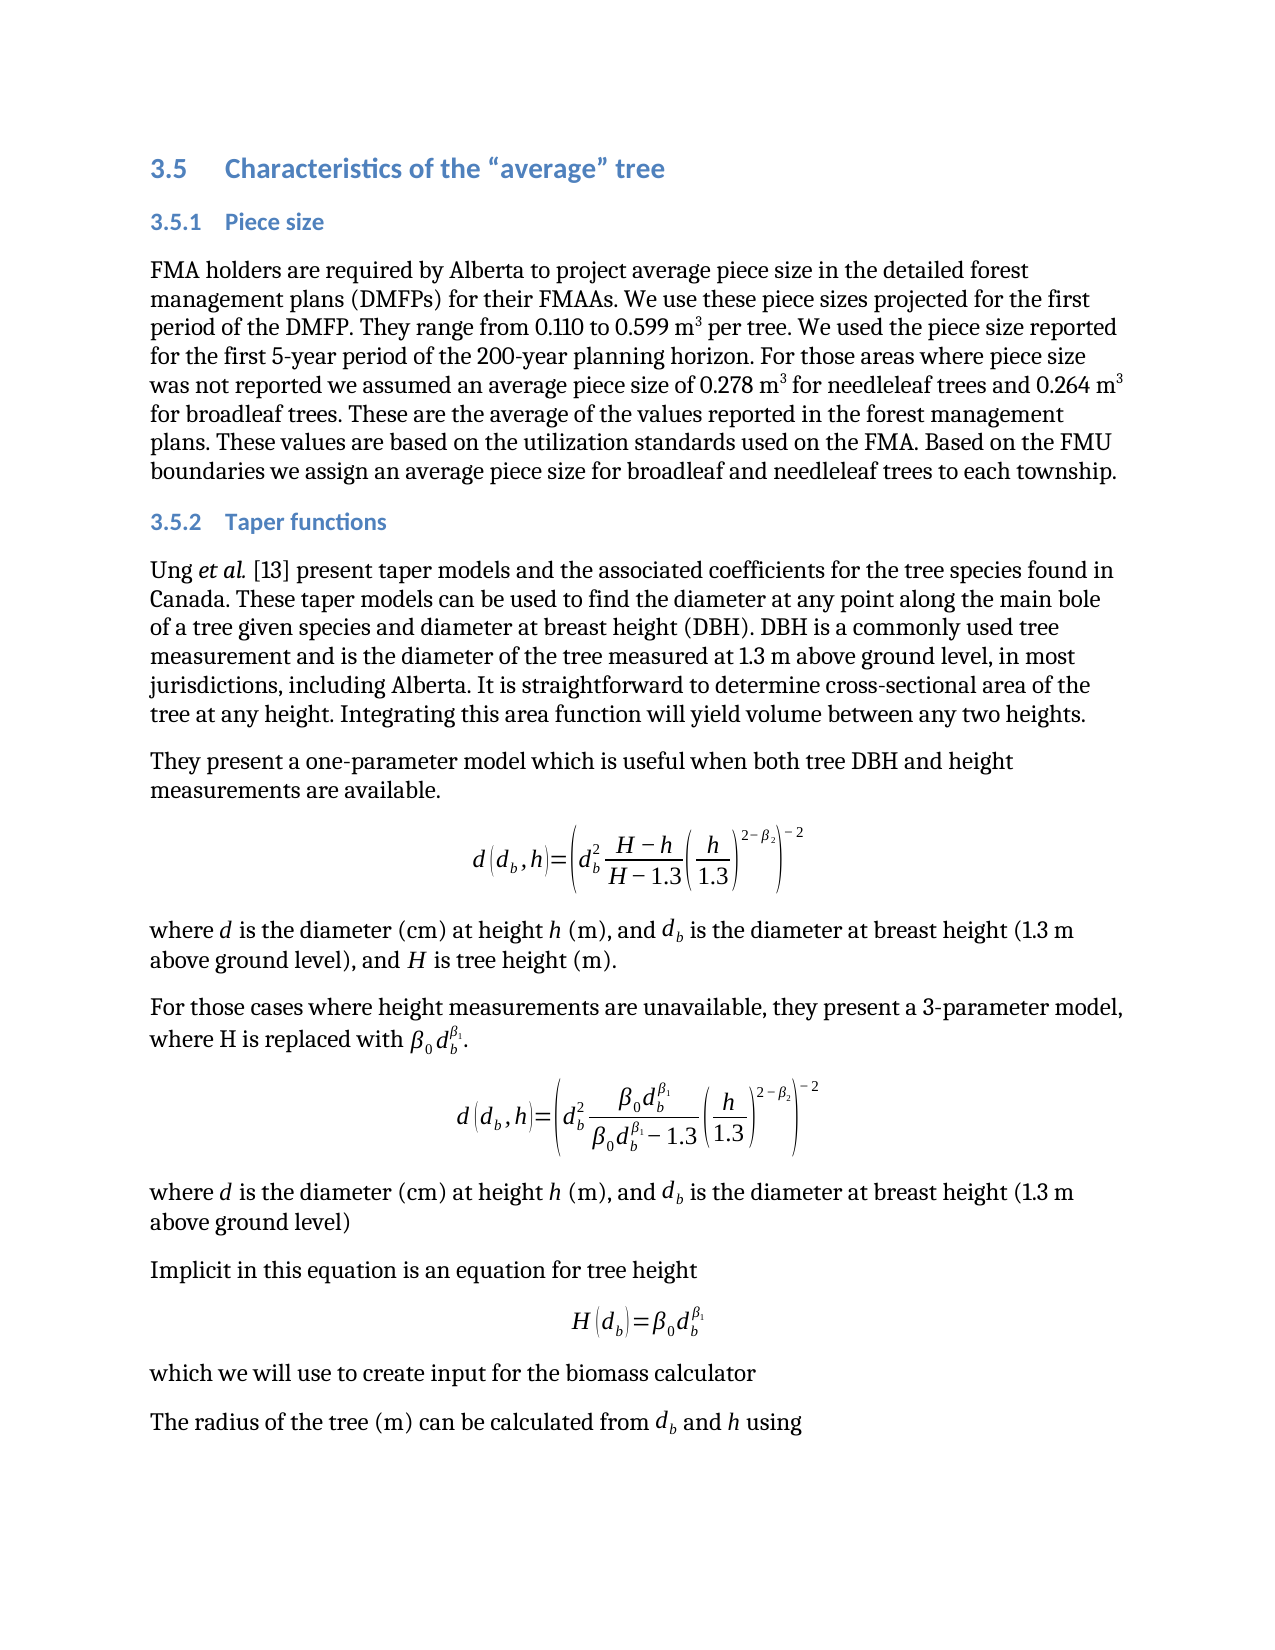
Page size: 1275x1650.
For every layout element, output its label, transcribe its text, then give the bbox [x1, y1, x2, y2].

subtitle 3.5 Characteristics of the “average” tree [150, 150, 1125, 186]
text where is the diameter (cm) at height (m), and is the diameter at breast height (1.3 m above ground level), and is tree height (m). [150, 914, 1125, 974]
text Ung et al. [13] present taper models and the associated coefficients for the tree species found in Canada. These taper models can be used to find the diameter at any point along the main bole of a tree given species and diameter at breast height (DBH). DBH is a commonly used tree measurement and is the diameter of the tree measured at 1.3 m above ground level, in most jurisdictions, including Alberta. It is straightforward to determine cross-sectional area of the tree at any height. Integrating this area function will yield volume between any two heights. [150, 556, 1125, 728]
text which we will use to create input for the biomass calculator [150, 1359, 1125, 1387]
subtitle 3.5.1 Piece size [150, 206, 1125, 237]
text where is the diameter (cm) at height (m), and is the diameter at breast height (1.3 m above ground level) [150, 1177, 1125, 1237]
text Implicit in this equation is an equation for tree height [150, 1256, 1125, 1284]
text They present a one-parameter model which is useful when both tree DBH and height measurements are available. [150, 747, 1125, 804]
text The radius of the tree (m) can be calculated from and using [150, 1406, 1125, 1438]
text For those cases where height measurements are unavailable, they present a 3-parameter model, where H is replaced with . [150, 993, 1125, 1057]
text FMA holders are required by Alberta to project average piece size in the detailed forest management plans (DMFPs) for their FMAAs. We use these piece sizes projected for the first period of the DMFP. They range from 0.110 to 0.599 m3 per tree. We used the piece size reported for the first 5-year period of the 200-year planning horizon. For those areas where piece size was not reported we assumed an average piece size of 0.278 m3 for needleleaf trees and 0.264 m3 for broadleaf trees. These are the average of the values reported in the forest management plans. These values are based on the utilization standards used on the FMA. Based on the FMU boundaries we assign an average piece size for broadleaf and needleleaf trees to each township. [150, 256, 1125, 486]
subtitle 3.5.2 Taper functions [150, 507, 1125, 537]
